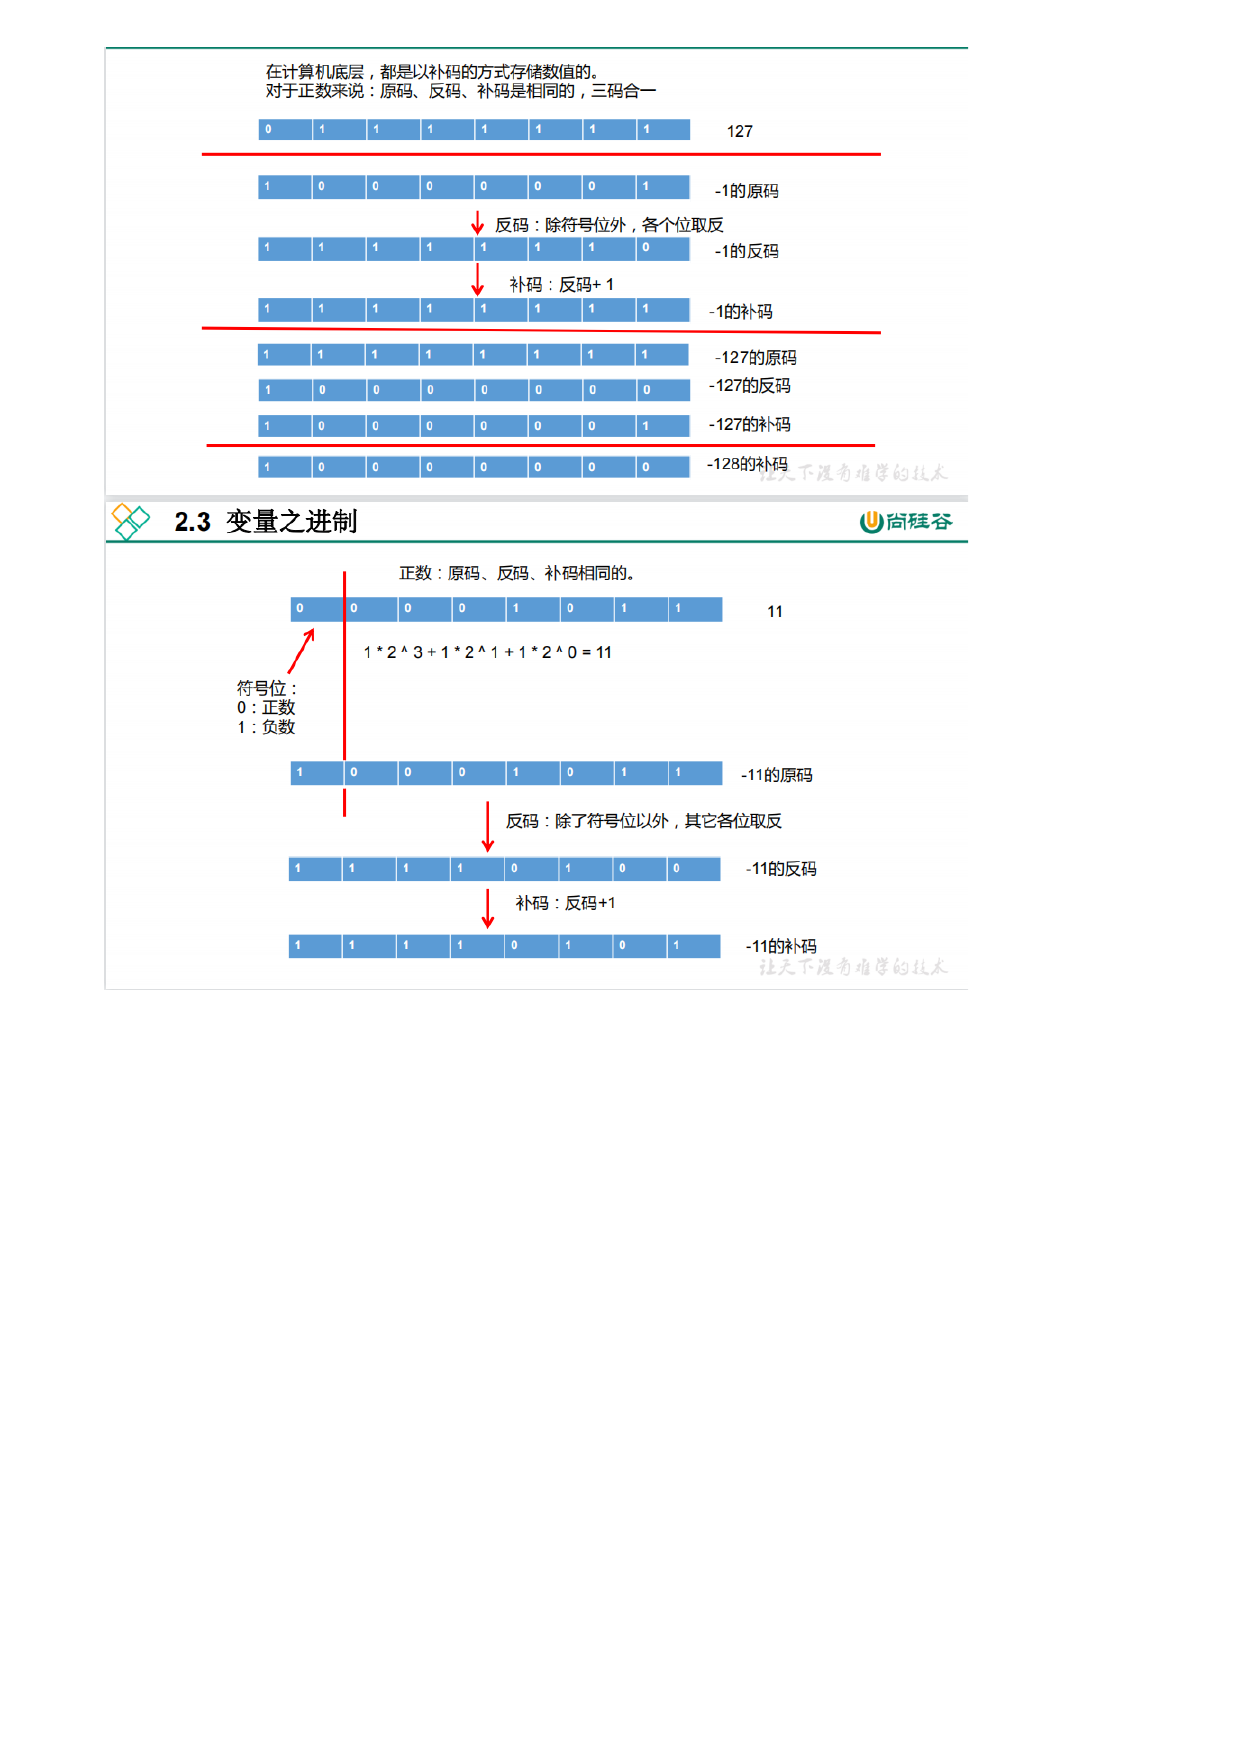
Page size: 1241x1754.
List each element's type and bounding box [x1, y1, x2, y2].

picture [104, 47, 969, 990]
